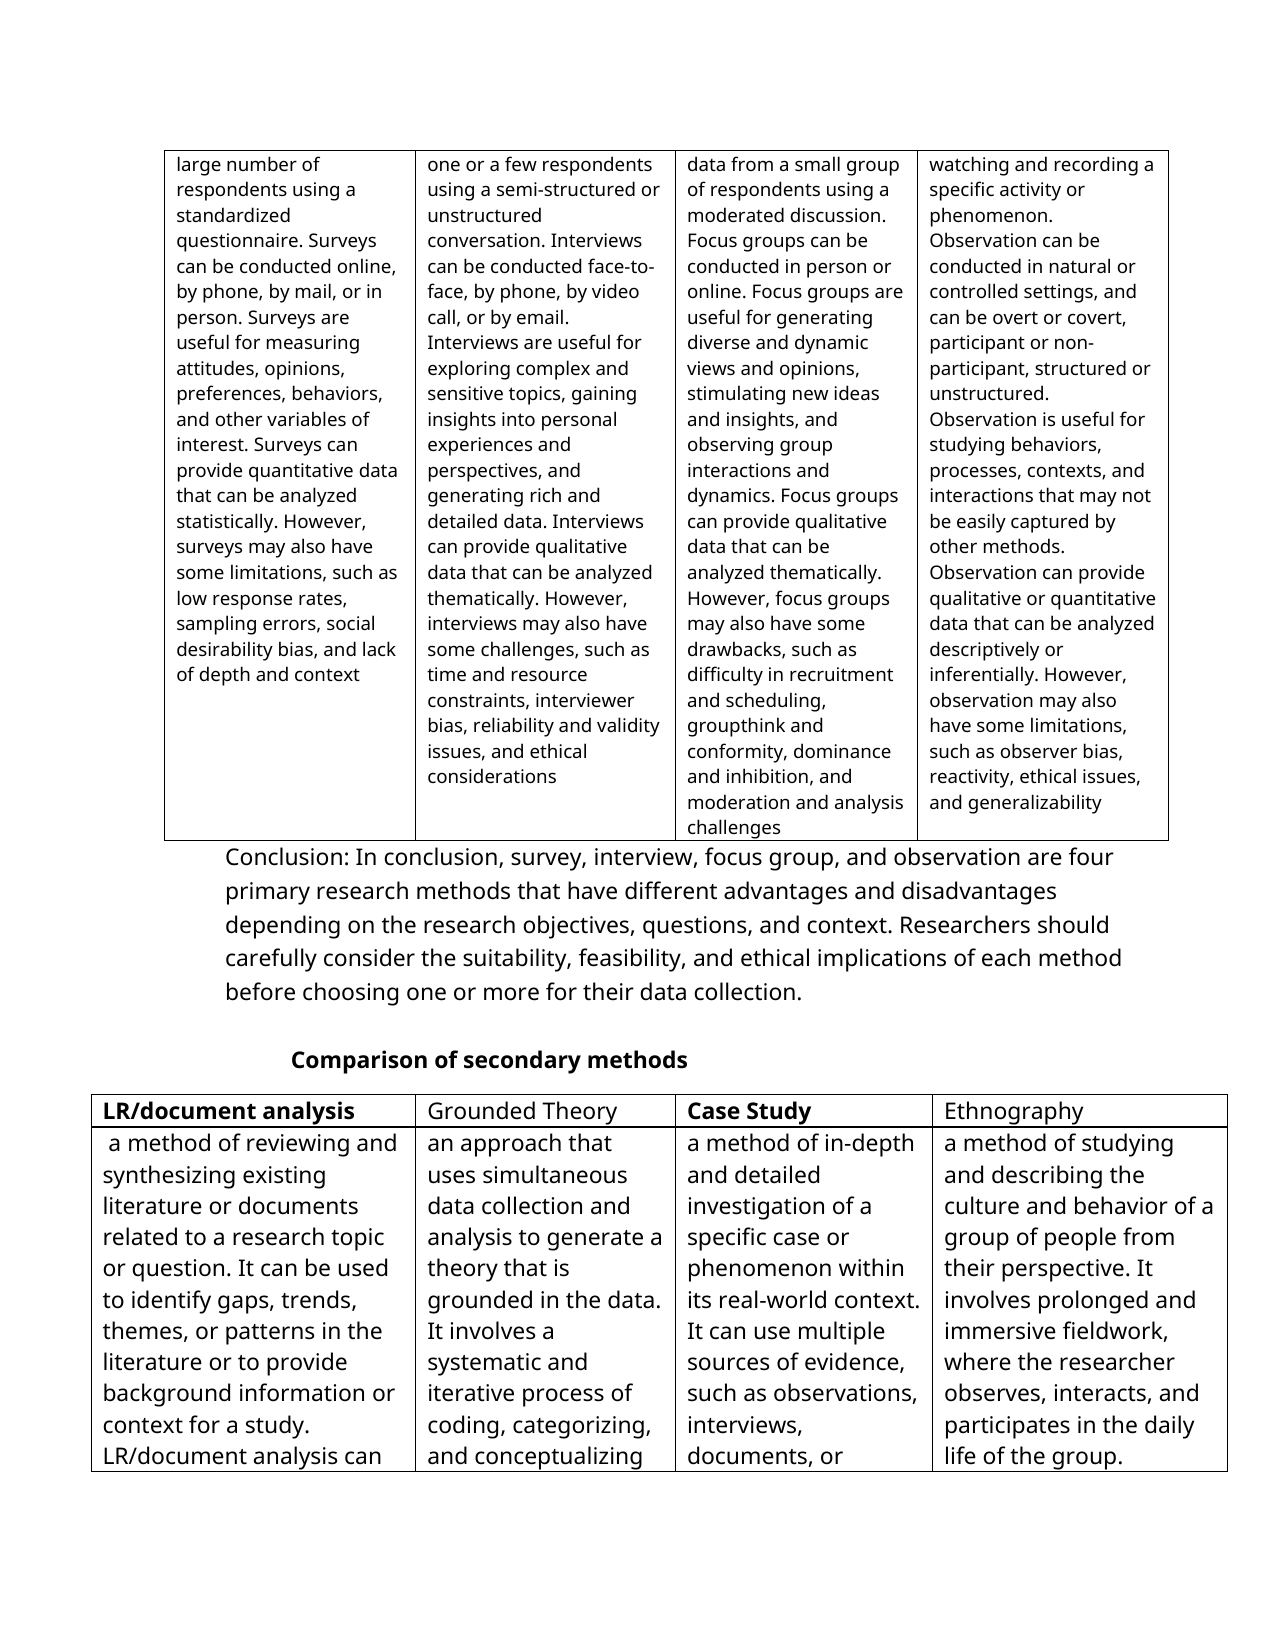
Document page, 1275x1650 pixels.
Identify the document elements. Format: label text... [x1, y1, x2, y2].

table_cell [92, 1128, 415, 1471]
table_header LR/document analysis [92, 1095, 415, 1126]
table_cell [933, 1128, 1227, 1471]
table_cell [918, 151, 1168, 840]
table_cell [165, 151, 415, 840]
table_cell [676, 1128, 932, 1471]
table_header Ethnography [933, 1095, 1227, 1126]
table_header Case Study [676, 1095, 932, 1126]
list Conclusion: In conclusion, survey, interview, focus group, and observation are four primary research methods that have different advantages and disadvantages depending on the research objectives, questions, and context. Researchers should carefully consider the suitability, feasibility, and ethical implications of each method before choosing one or more for their data collection. [225, 841, 1125, 1007]
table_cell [416, 151, 675, 840]
list Comparison of secondary methods [225, 1044, 1125, 1075]
table_header Grounded Theory [416, 1095, 675, 1126]
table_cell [416, 1128, 675, 1471]
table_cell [676, 151, 917, 840]
